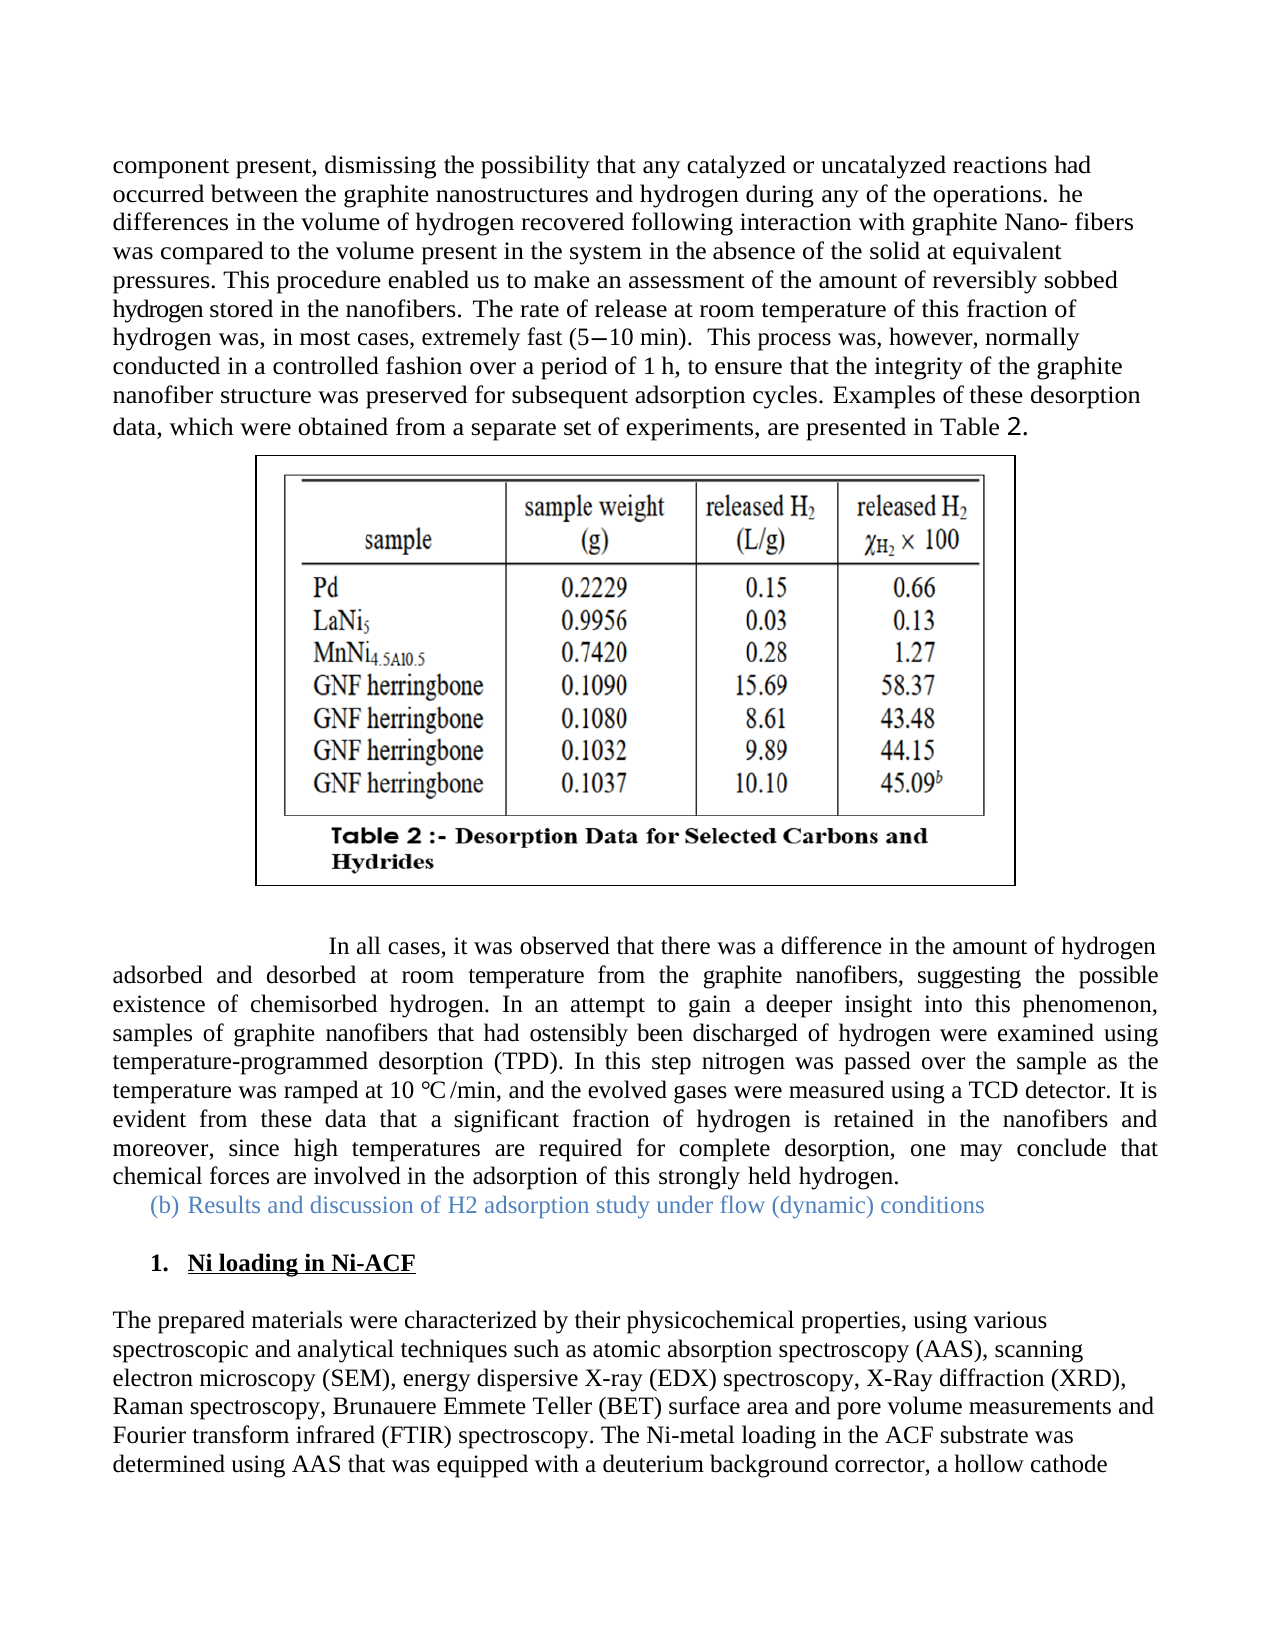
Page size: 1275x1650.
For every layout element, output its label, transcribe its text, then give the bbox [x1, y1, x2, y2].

text In all cases, it was observed that there was a difference in the amount of hydrogen adsorbed and desorbed at room temperature from the graphite nanofibers, suggesting the possible existence of chemisorbed hydrogen. In an attempt to gain a deeper insight into this phenomenon, samples of graphite nanofibers that had ostensibly been discharged of hydrogen were examined using temperature-programmed desorption (TPD). In this step nitrogen was passed over the sample as the temperature was ramped at 10 °C /min, and the evolved gases were measured using a TCD detector. It is evident from these data that a significant fraction of hydrogen is retained in the nanofibers and moreover, since high temperatures are required for complete desorption, one may conclude that chemical forces are involved in the adsorption of this strongly held hydrogen. [112, 931, 1158, 1190]
list Results and discussion of H2 adsorption study under flow (dynamic) conditions [150, 1190, 1162, 1219]
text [112, 1305, 1162, 1478]
list Ni loading in Ni-ACF [150, 1248, 1162, 1276]
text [112, 150, 1162, 443]
